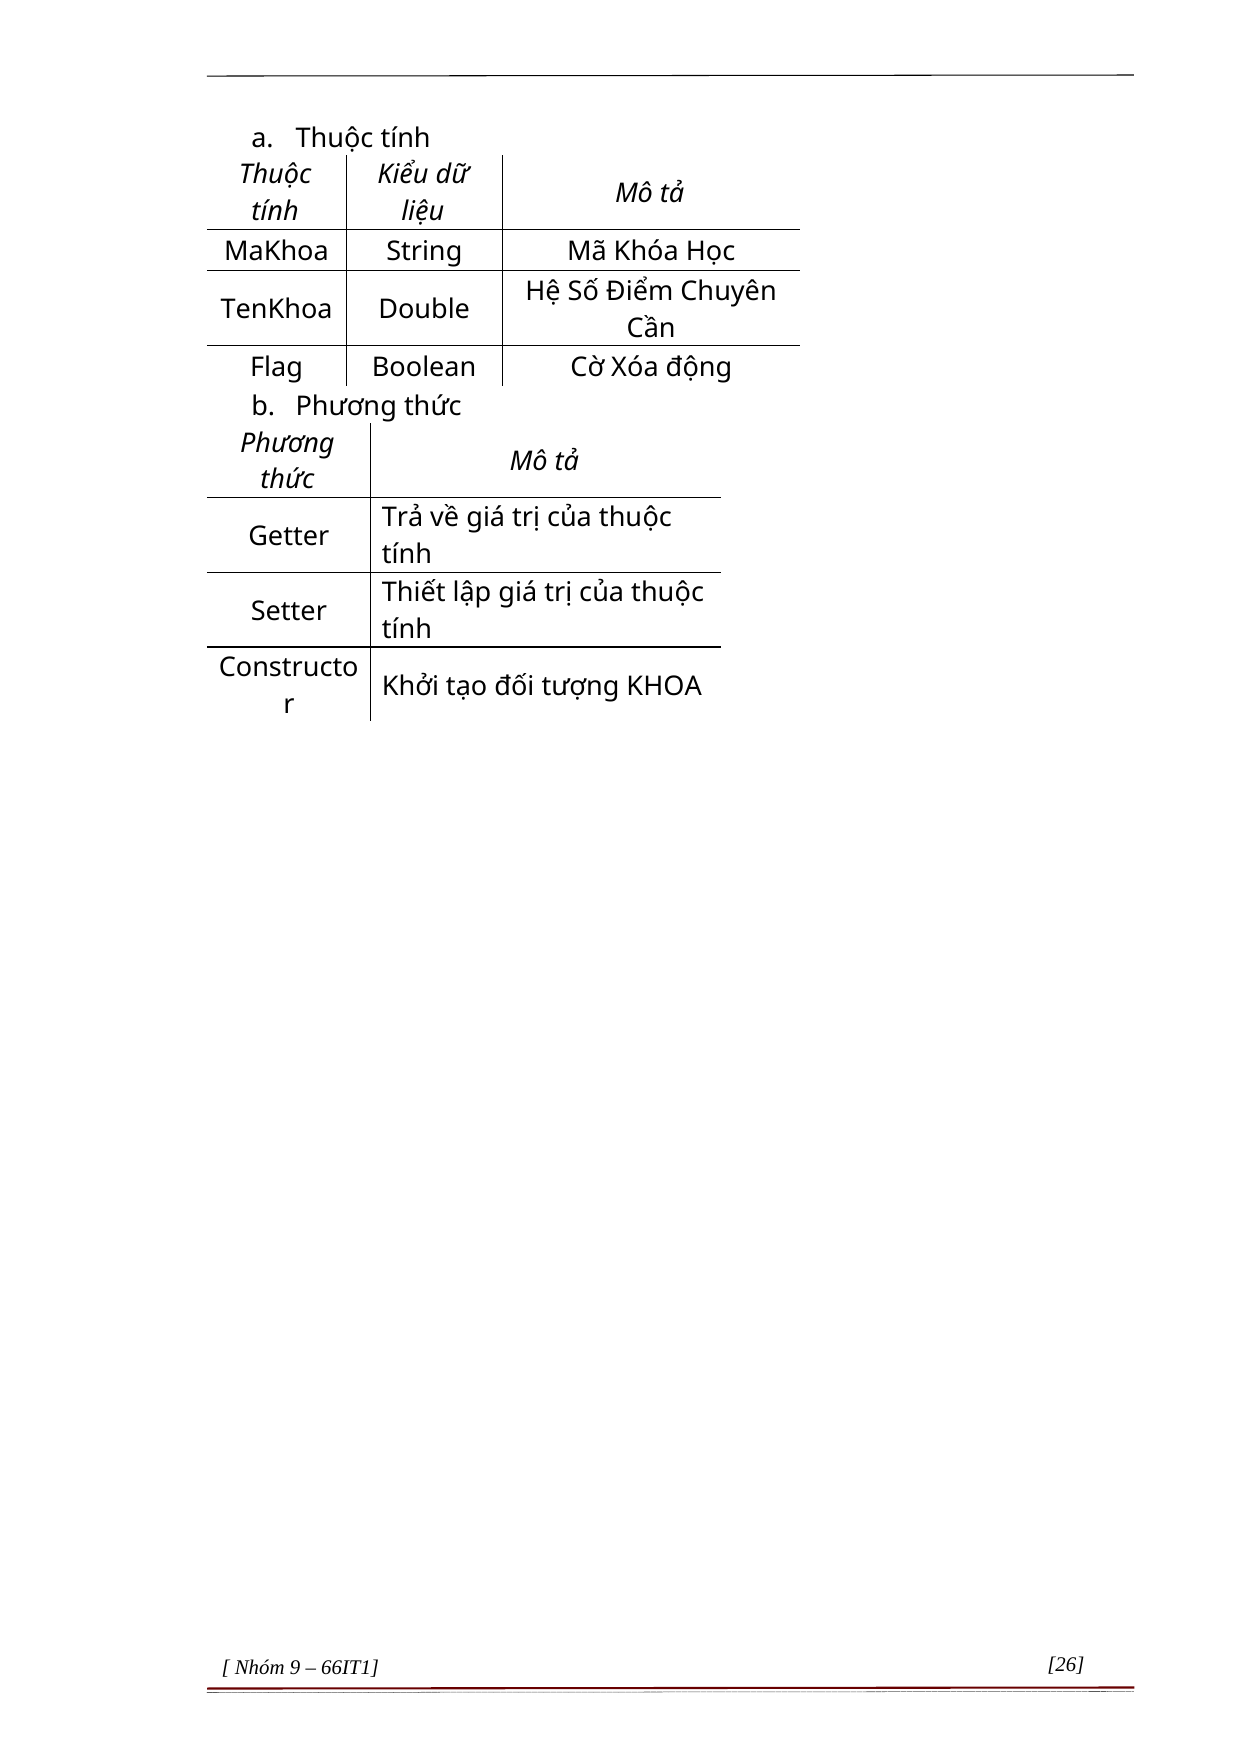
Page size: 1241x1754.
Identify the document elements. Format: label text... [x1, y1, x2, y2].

table_cell Cờ Xóa động [503, 346, 800, 386]
table_cell Mã Khóa Học [503, 230, 800, 270]
table_cell Hệ Số Điểm Chuyên Cần [503, 271, 800, 345]
table_header Phương thức [207, 423, 370, 497]
table_cell Khởi tạo đối tượng KHOA [371, 648, 721, 721]
table_cell String [347, 230, 502, 270]
table_cell Double [347, 271, 502, 345]
list Thuộc tính [251, 118, 1122, 155]
table_header Mô tả [503, 155, 800, 229]
table_cell Getter [207, 498, 370, 572]
table_header Thuộc tính [207, 155, 346, 229]
table_cell MaKhoa [207, 230, 346, 270]
table_cell Trả về giá trị của thuộc tính [371, 498, 721, 572]
table_cell Setter [207, 573, 370, 646]
table_cell Constructor [207, 648, 370, 721]
list Phương thức [251, 386, 1122, 423]
table_header Kiểu dữ liệu [347, 155, 502, 229]
table_cell Flag [207, 346, 346, 386]
table_header Mô tả [371, 423, 721, 497]
table_cell Boolean [347, 346, 502, 386]
table_cell Thiết lập giá trị của thuộc tính [371, 573, 721, 646]
table_cell TenKhoa [207, 271, 346, 345]
